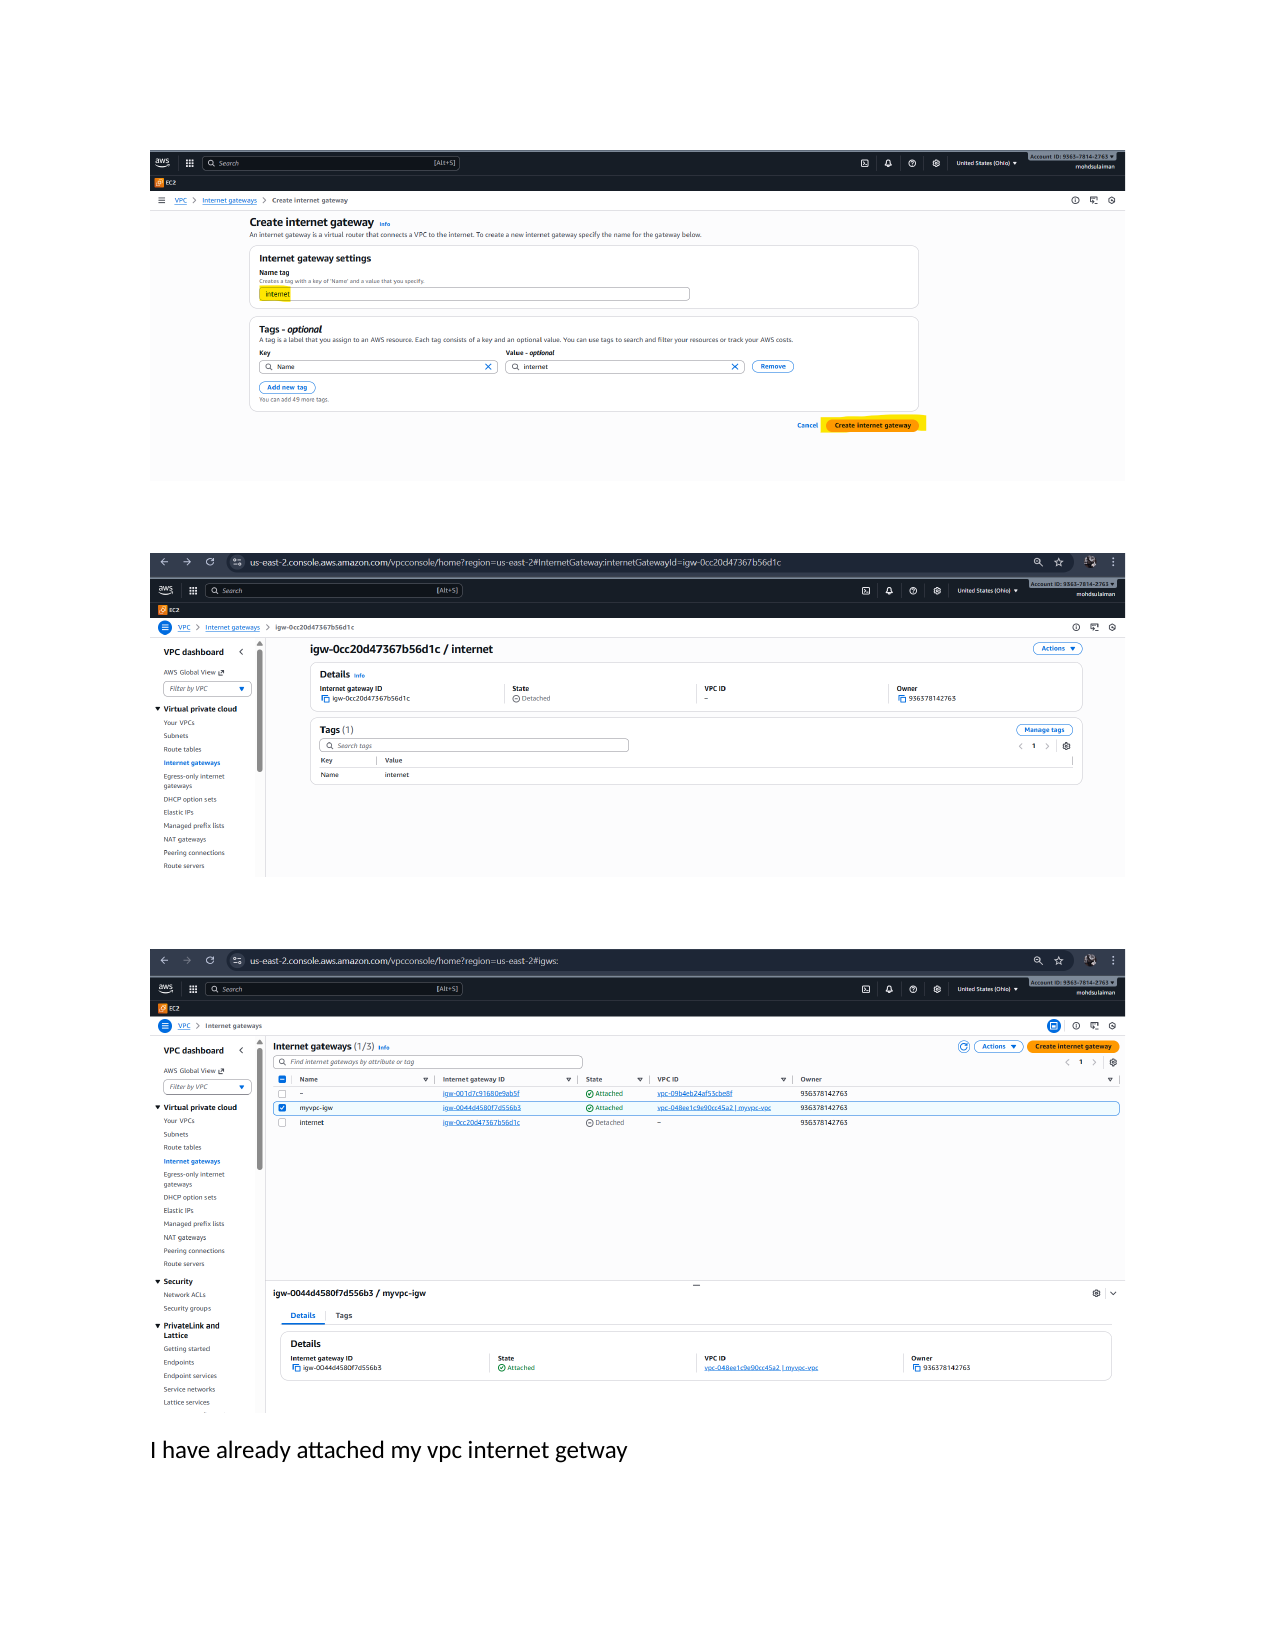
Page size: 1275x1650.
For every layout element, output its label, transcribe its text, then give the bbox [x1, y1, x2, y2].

picture [150, 553, 1125, 877]
picture [150, 150, 1125, 481]
picture [150, 949, 1125, 1413]
text I have already attached my vpc internet getway [150, 1434, 1125, 1464]
